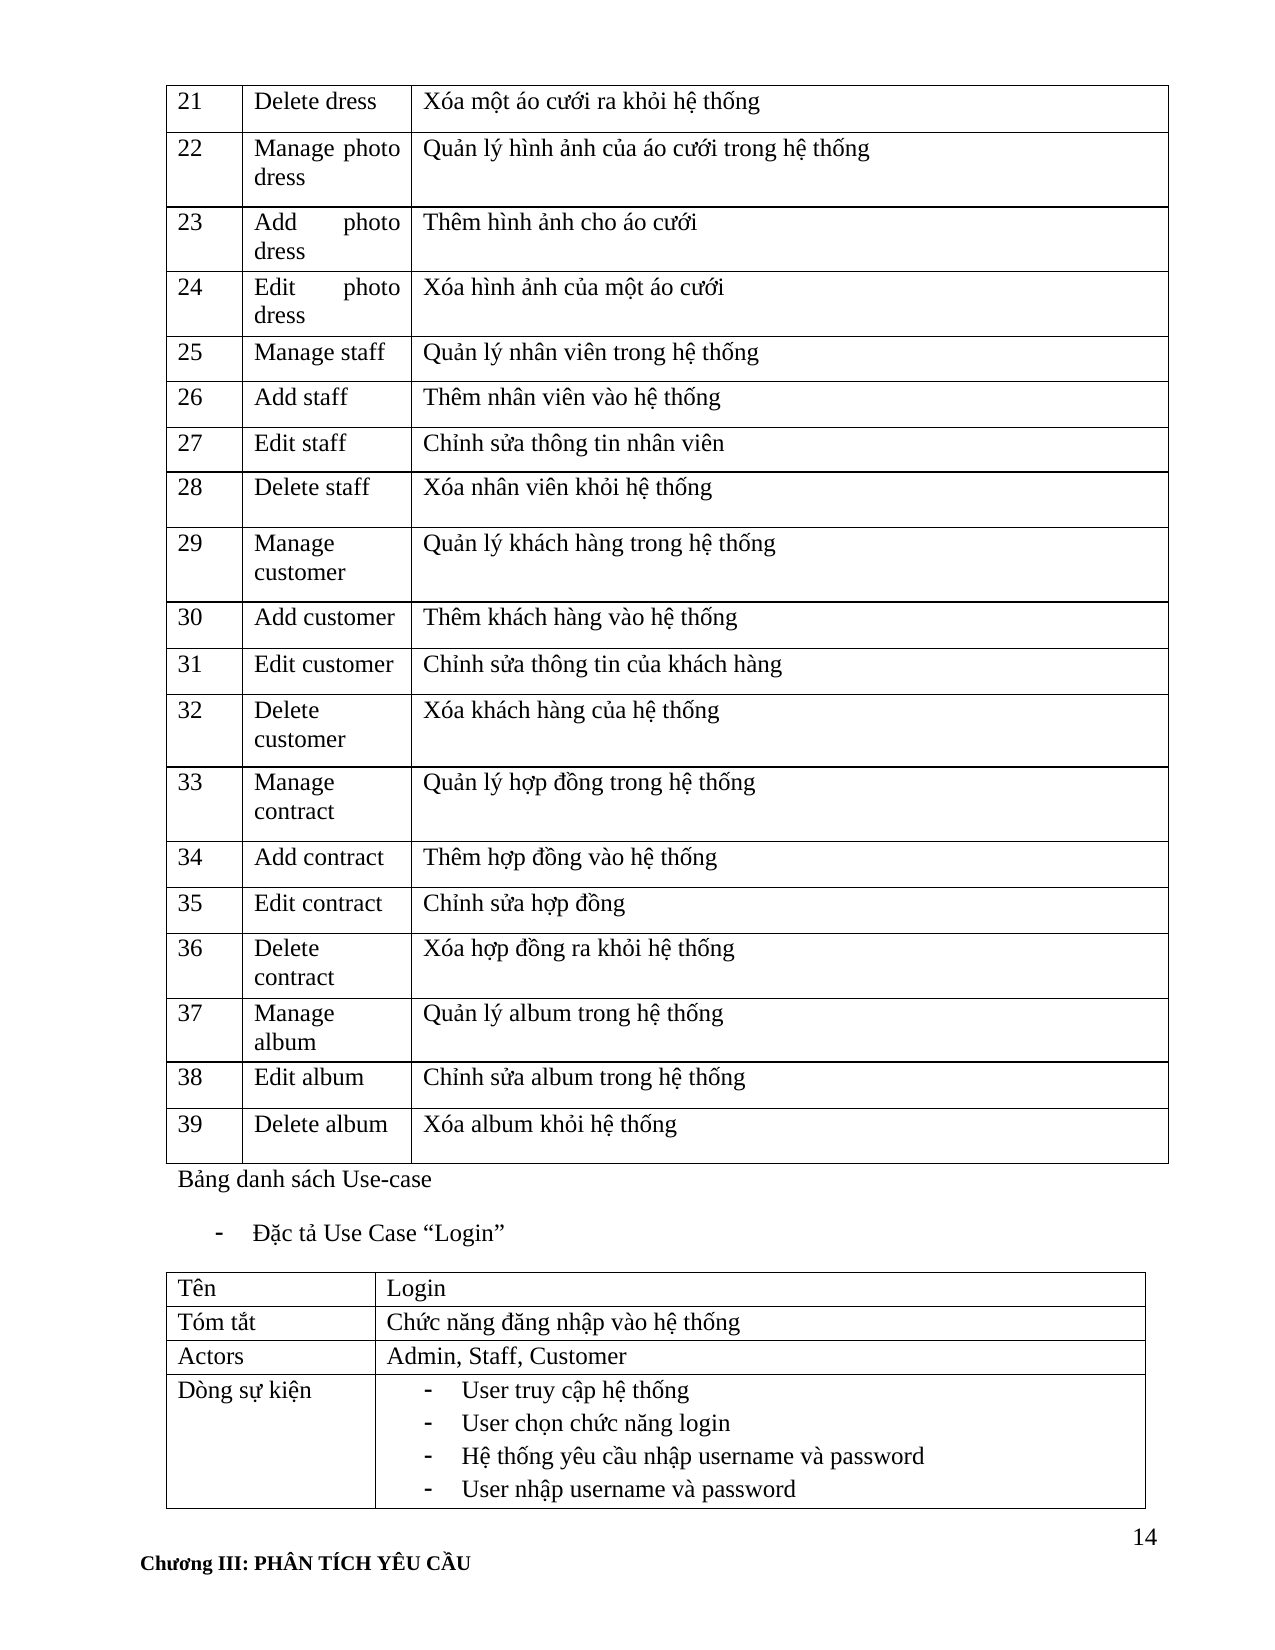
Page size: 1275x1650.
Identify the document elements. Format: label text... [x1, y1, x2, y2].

table_cell 25 [167, 337, 242, 381]
table_cell Delete contract [243, 934, 411, 997]
table_cell Chỉnh sửa thông tin của khách hàng [412, 649, 1168, 694]
table_cell Thêm khách hàng vào hệ thống [412, 603, 1168, 648]
table_cell Quản lý nhân viên trong hệ thống [412, 337, 1168, 381]
table_cell Add staff [243, 382, 411, 427]
table_cell 27 [167, 428, 242, 471]
table_cell Add photo dress [243, 208, 411, 271]
table_cell 22 [167, 133, 242, 206]
table_cell Delete customer [243, 695, 411, 766]
table_header Tên [167, 1273, 375, 1306]
table_cell Edit customer [243, 649, 411, 694]
table_cell 32 [167, 695, 242, 766]
table_cell Edit album [243, 1063, 411, 1108]
table_cell Edit staff [243, 428, 411, 471]
table_cell Delete staff [243, 473, 411, 527]
table_cell 36 [167, 934, 242, 997]
table_cell Xóa khách hàng của hệ thống [412, 695, 1168, 766]
table_cell Tóm tắt [167, 1307, 375, 1340]
text Bảng danh sách Use-case [177, 1164, 1157, 1193]
list Đặc tả Use Case “Login” [215, 1218, 1157, 1247]
table_cell Edit photo dress [243, 272, 411, 336]
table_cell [376, 1375, 1145, 1507]
table_cell 29 [167, 528, 242, 601]
table_cell Chỉnh sửa hợp đồng [412, 888, 1168, 932]
table_cell Xóa album khỏi hệ thống [412, 1109, 1168, 1163]
table_cell Manage staff [243, 337, 411, 381]
table_cell 28 [167, 473, 242, 527]
table_cell Chức năng đăng nhập vào hệ thống [376, 1307, 1145, 1340]
table_cell Manage contract [243, 768, 411, 841]
table_cell 37 [167, 999, 242, 1061]
table_cell 33 [167, 768, 242, 841]
table_cell Manage customer [243, 528, 411, 601]
table_cell Actors [167, 1341, 375, 1374]
table_cell 31 [167, 649, 242, 694]
table_cell Thêm nhân viên vào hệ thống [412, 382, 1168, 427]
table_cell Quản lý khách hàng trong hệ thống [412, 528, 1168, 601]
table_cell Quản lý hình ảnh của áo cưới trong hệ thống [412, 133, 1168, 206]
table_cell Add contract [243, 842, 411, 887]
table_cell Edit contract [243, 888, 411, 932]
table_cell Manage photo dress [243, 133, 411, 206]
table_cell 21 [167, 86, 242, 132]
table_cell Add customer [243, 603, 411, 648]
table_cell Xóa hợp đồng ra khỏi hệ thống [412, 934, 1168, 997]
table_cell 24 [167, 272, 242, 336]
table_cell Dòng sự kiện [167, 1375, 375, 1507]
table_cell Chỉnh sửa thông tin nhân viên [412, 428, 1168, 471]
table_cell 38 [167, 1063, 242, 1108]
table_cell 26 [167, 382, 242, 427]
table_cell Chỉnh sửa album trong hệ thống [412, 1063, 1168, 1108]
table_cell Quản lý album trong hệ thống [412, 999, 1168, 1061]
table_cell Xóa hình ảnh của một áo cưới [412, 272, 1168, 336]
table_cell 35 [167, 888, 242, 932]
table_cell Admin, Staff, Customer [376, 1341, 1145, 1374]
table_cell Thêm hình ảnh cho áo cưới [412, 208, 1168, 271]
table_cell Thêm hợp đồng vào hệ thống [412, 842, 1168, 887]
table_cell Xóa nhân viên khỏi hệ thống [412, 473, 1168, 527]
table_cell Delete dress [243, 86, 411, 132]
table_cell 23 [167, 208, 242, 271]
table_header Login [376, 1273, 1145, 1306]
table_cell Delete album [243, 1109, 411, 1163]
table_cell Quản lý hợp đồng trong hệ thống [412, 768, 1168, 841]
table_cell 30 [167, 603, 242, 648]
table_cell 34 [167, 842, 242, 887]
table_cell 39 [167, 1109, 242, 1163]
table_cell Xóa một áo cưới ra khỏi hệ thống [412, 86, 1168, 132]
table_cell Manage album [243, 999, 411, 1061]
